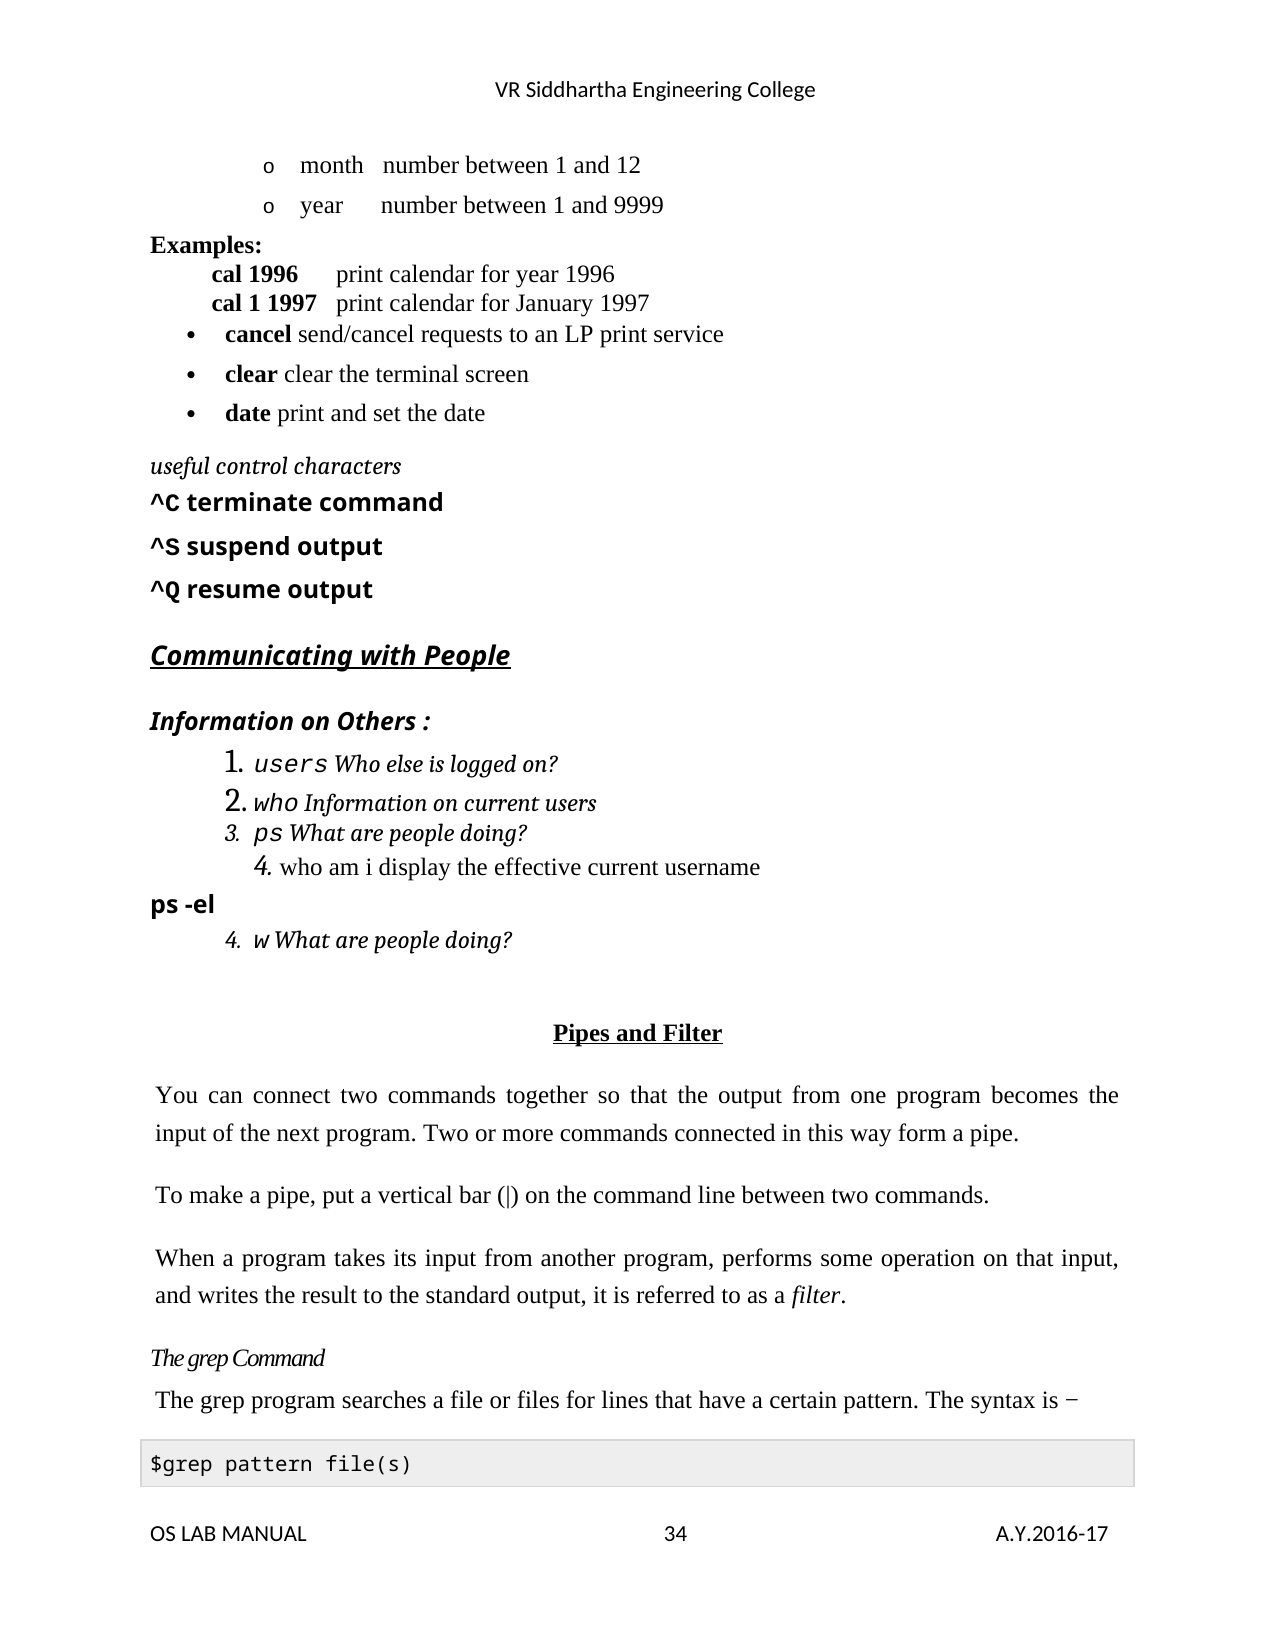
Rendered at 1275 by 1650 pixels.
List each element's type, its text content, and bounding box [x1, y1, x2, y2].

text You can connect two commands together so that the output from one program becomes the input of the next program. Two or more commands connected in this way form a pipe. [155, 1072, 1120, 1147]
subtitle useful control characters [150, 452, 1125, 481]
subtitle ^S suspend output [150, 528, 1125, 562]
text The grep program searches a file or files for lines that have a certain pattern. The syntax is − [155, 1377, 1120, 1414]
text Examples: cal 1996 print calendar for year 1996 cal 1 1997 print calendar for January 1997 [150, 230, 1125, 316]
list month number between 1 and 12 [262, 150, 1125, 179]
subtitle users Who else is logged on? [225, 743, 1125, 781]
subtitle Communicating with People [150, 636, 1125, 673]
subtitle w What are people doing? [225, 926, 1125, 956]
list clear clear the terminal screen [187, 359, 1125, 387]
list date print and set the date [187, 398, 1125, 427]
subtitle ^C terminate command [150, 485, 1125, 519]
subtitle 4. who am i display the effective current username [253, 849, 1125, 883]
subtitle Information on Others : [150, 703, 1125, 738]
subtitle The grep Command [150, 1334, 1120, 1372]
list year number between 1 and 9999 [262, 190, 1125, 220]
text $grep pattern file(s) [142, 1441, 1133, 1486]
subtitle ps What are people doing? [225, 819, 1125, 849]
text When a program takes its input from another program, performs some operation on that input, and writes the result to the standard output, it is referred to as a filter. [155, 1234, 1120, 1309]
text Pipes and Filter [155, 1009, 1120, 1047]
subtitle who Information on current users [225, 781, 1125, 819]
text To make a pipe, put a vertical bar (|) on the command line between two commands. [155, 1172, 1120, 1209]
list cancel send/cancel requests to an LP print service [187, 319, 1125, 348]
subtitle ^Q resume output [150, 572, 1125, 606]
subtitle ps -el [150, 887, 1125, 921]
